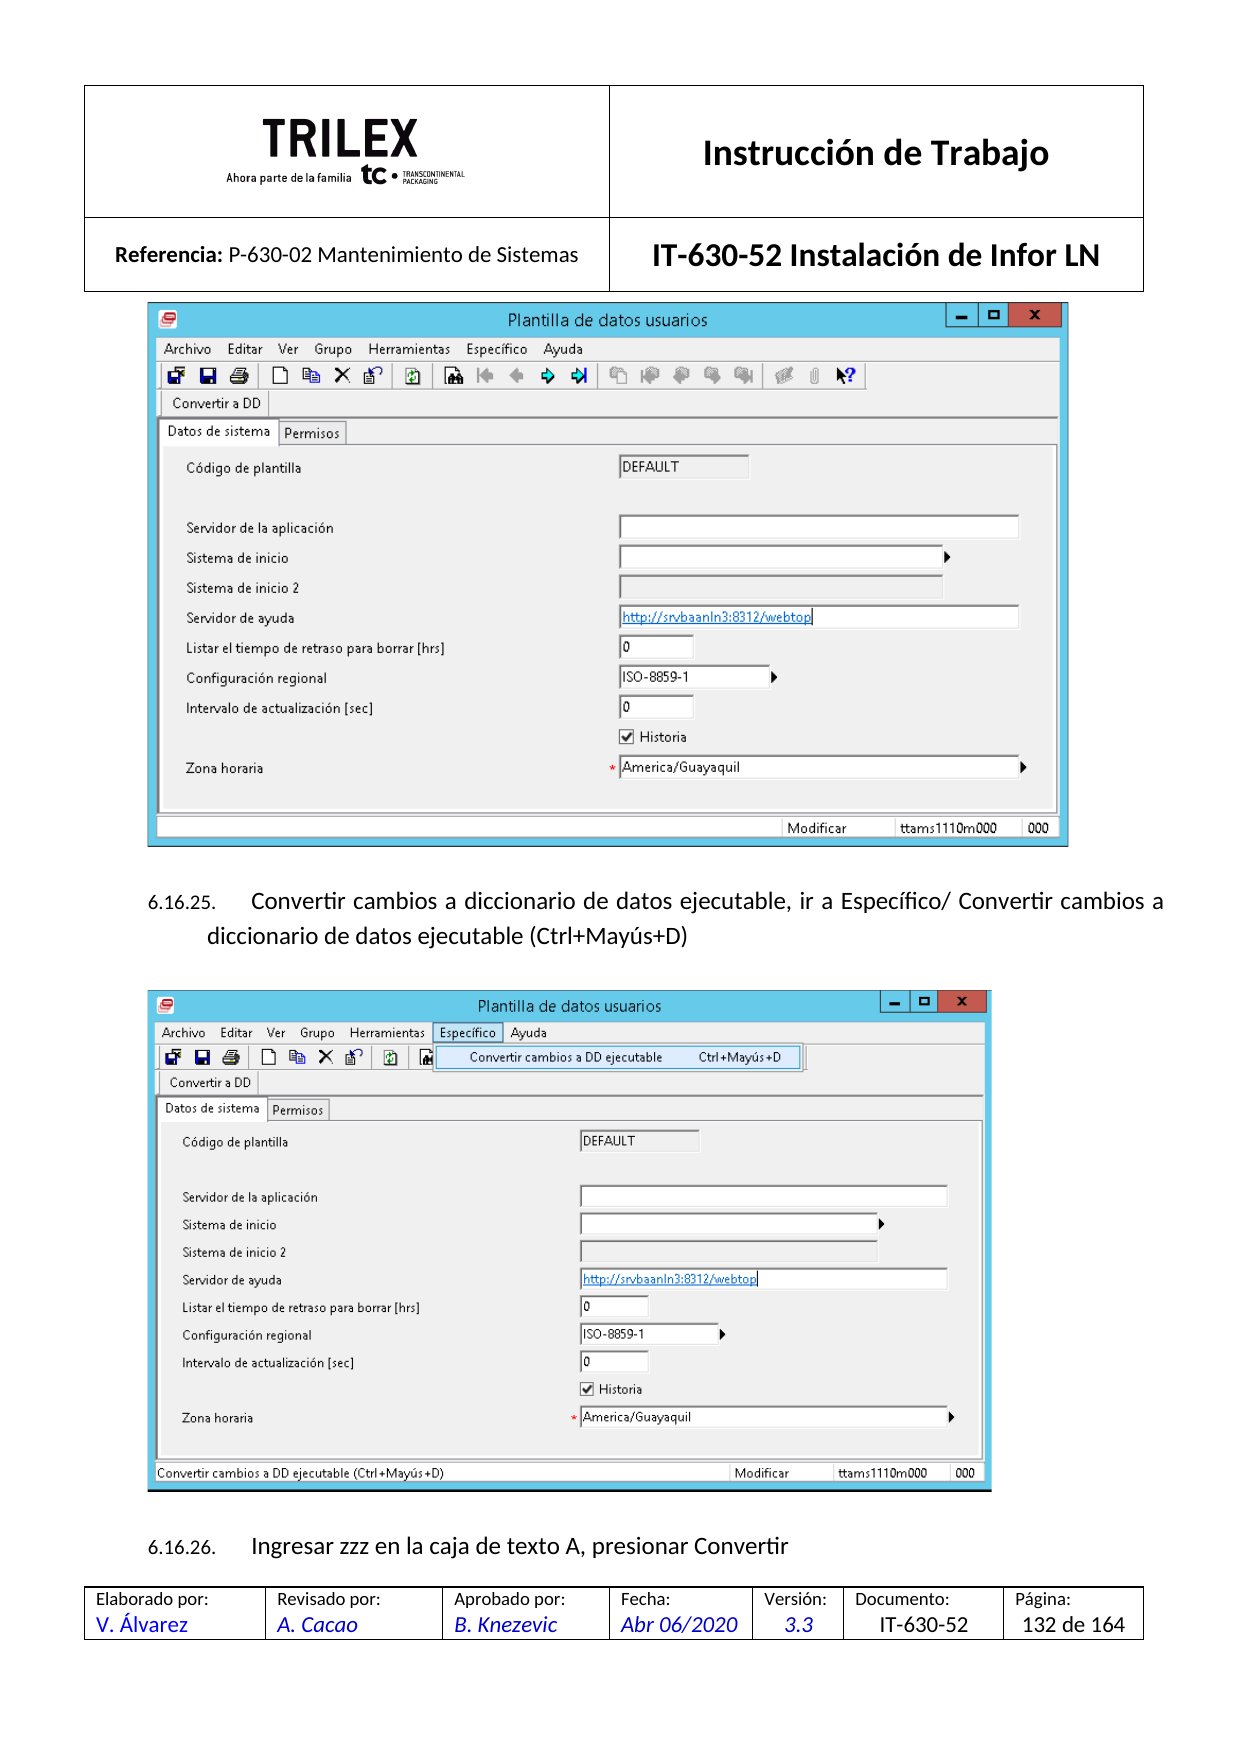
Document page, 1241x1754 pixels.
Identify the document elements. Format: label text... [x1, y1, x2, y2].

picture [147, 990, 992, 1492]
list Ingresar zzz en la caja de texto A, presionar Convertir [148, 1530, 1166, 1561]
picture [147, 302, 1069, 847]
picture [207, 93, 487, 210]
list Convertir cambios a diccionario de datos ejecutable, ir a Específico/ Convertir cambios a diccionario de datos ejecutable (Ctrl+Mayús+D) [148, 885, 1166, 951]
